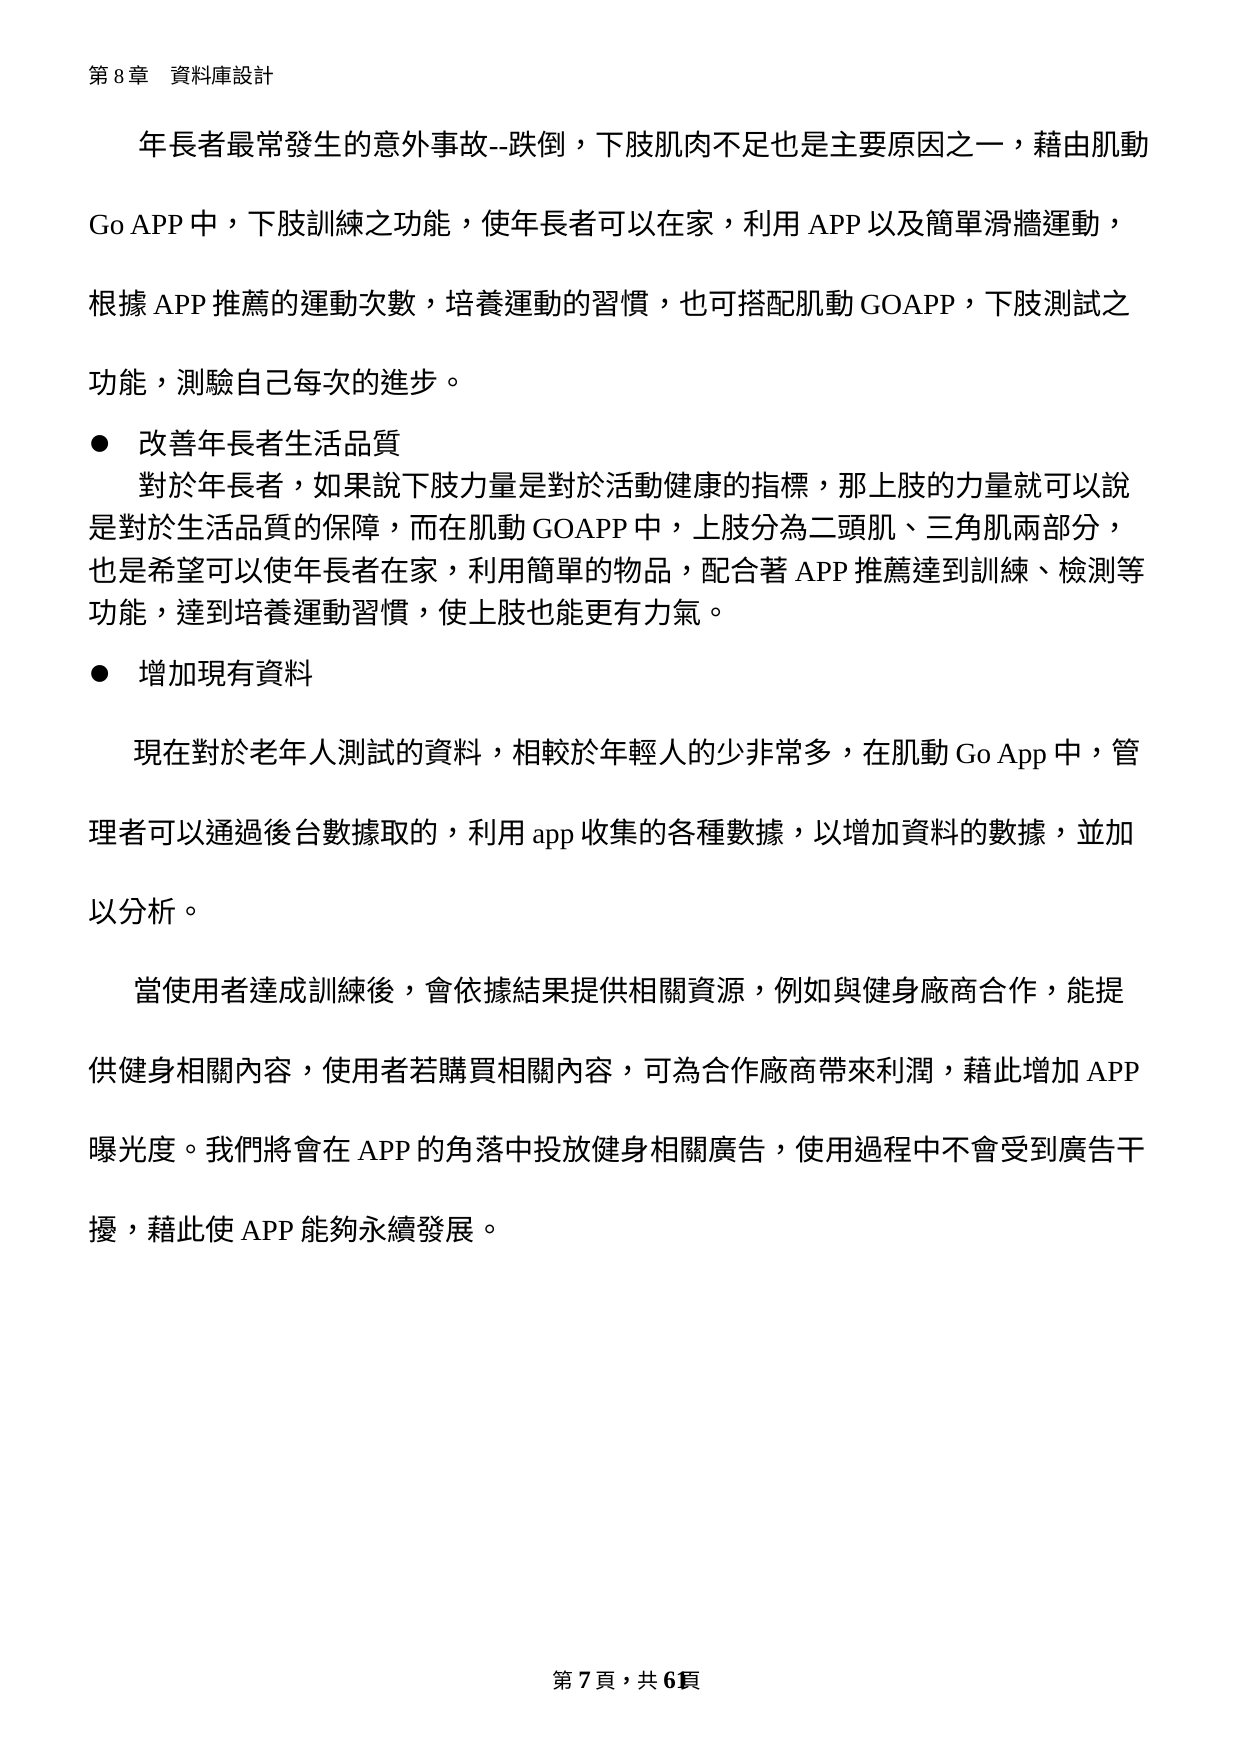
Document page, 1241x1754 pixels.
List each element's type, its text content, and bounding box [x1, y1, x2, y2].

text 年長者最常發生的意外事故--跌倒，下肢肌肉不足也是主要原因之一，藉由肌動Go APP中，下肢訓練之功能，使年長者可以在家，利用APP以及簡單滑牆運動，根據APP推薦的運動次數，培養運動的習慣，也可搭配肌動GOAPP，下肢測試之功能，測驗自己每次的進步。 [89, 103, 1152, 421]
list 增加現有資料 [89, 632, 1152, 711]
text 對於年長者，如果說下肢力量是對於活動健康的指標，那上肢的力量就可以說是對於生活品質的保障，而在肌動GOAPP中，上肢分為二頭肌、三角肌兩部分，也是希望可以使年長者在家，利用簡單的物品，配合著APP推薦達到訓練、檢測等功能，達到培養運動習慣，使上肢也能更有力氣。 [89, 463, 1152, 632]
text 現在對於老年人測試的資料，相較於年輕人的少非常多，在肌動Go App中，管理者可以通過後台數據取的，利用app收集的各種數據，以增加資料的數據，並加以分析。 [89, 711, 1152, 949]
list 改善年長者生活品質 [89, 421, 1152, 463]
text 當使用者達成訓練後，會依據結果提供相關資源，例如與健身廠商合作，能提供健身相關內容，使用者若購買相關內容，可為合作廠商帶來利潤，藉此增加APP曝光度。我們將會在APP的角落中投放健身相關廣告，使用過程中不會受到廣告干擾，藉此使APP能夠永續發展。 [89, 949, 1152, 1267]
